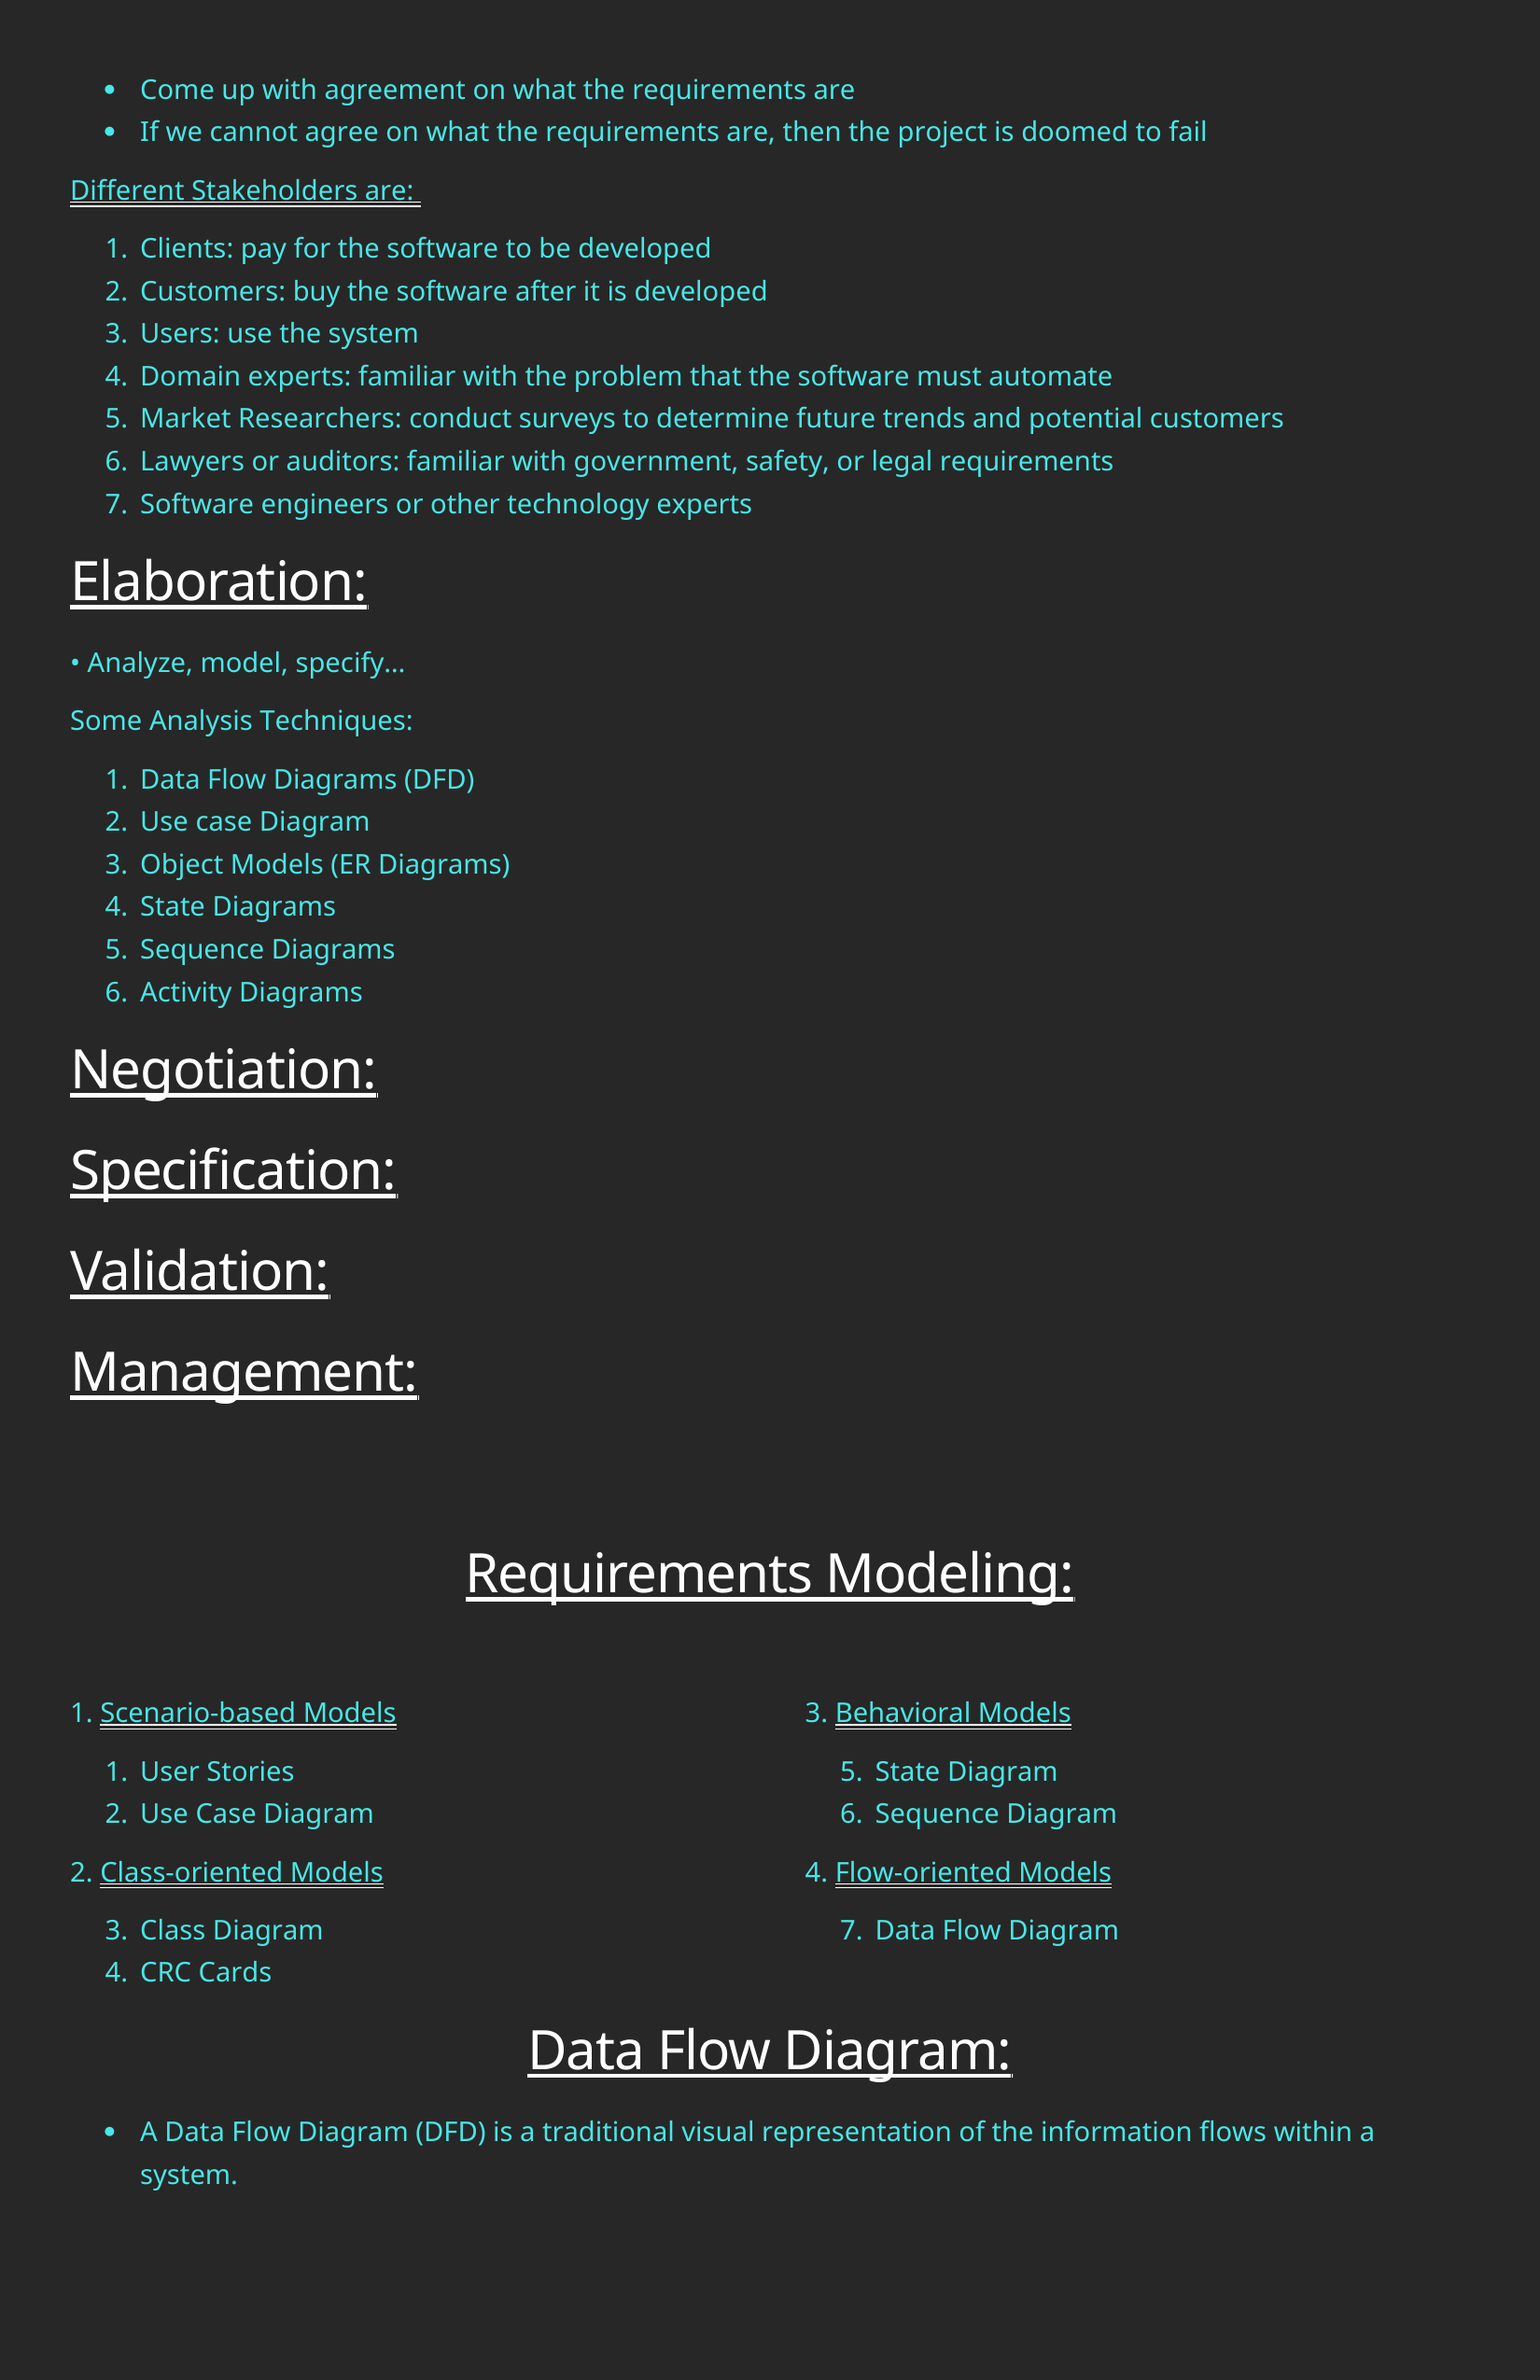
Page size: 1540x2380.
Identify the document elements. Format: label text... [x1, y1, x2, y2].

text 2. Class-oriented Models [70, 1853, 735, 1889]
list Users: use the system [105, 314, 1470, 351]
list State Diagrams [105, 888, 1470, 924]
list Customers: buy the software after it is developed [105, 272, 1470, 309]
text Requirements Modeling: [70, 1534, 1470, 1609]
text 3. Behavioral Models [805, 1694, 1470, 1730]
list CRC Cards [105, 1953, 735, 1990]
list Activity Diagrams [105, 973, 1470, 1010]
list Sequence Diagrams [105, 930, 1470, 967]
text Some Analysis Techniques: [70, 702, 1470, 738]
list Lawyers or auditors: familiar with government, safety, or legal requirements [105, 441, 1470, 479]
list Class Diagram [105, 1911, 735, 1948]
list Sequence Diagram [840, 1795, 1470, 1831]
text Validation: [70, 1232, 1470, 1307]
text 1. Scenario-based Models [70, 1694, 735, 1730]
list State Diagram [840, 1752, 1470, 1789]
list A Data Flow Diagram (DFD) is a traditional visual representation of the information flows within a system. [105, 2112, 1470, 2191]
list Market Researchers: conduct surveys to determine future trends and potential customers [105, 399, 1470, 436]
list Clients: pay for the software to be developed [105, 229, 1470, 266]
text Data Flow Diagram: [70, 2011, 1470, 2085]
text Specification: [70, 1131, 1470, 1206]
list Use Case Diagram [105, 1795, 735, 1831]
text Elaboration: [70, 542, 1470, 617]
text • Analyze, model, specify… [70, 643, 1470, 680]
list Software engineers or other technology experts [105, 484, 1470, 522]
text Negotiation: [70, 1030, 1470, 1105]
list User Stories [105, 1752, 735, 1789]
list If we cannot agree on what the requirements are, then the project is doomed to fail [105, 113, 1470, 149]
text Different Stakeholders are: [70, 171, 1470, 208]
list Data Flow Diagrams (DFD) [105, 760, 1470, 796]
list Come up with agreement on what the requirements are [105, 70, 1470, 107]
list Object Models (ER Diagrams) [105, 845, 1470, 882]
list Domain experts: familiar with the problem that the software must automate [105, 357, 1470, 394]
text Management: [70, 1333, 1470, 1407]
list Use case Diagram [105, 802, 1470, 839]
list Data Flow Diagram [840, 1911, 1470, 1948]
text 4. Flow-oriented Models [805, 1853, 1470, 1889]
